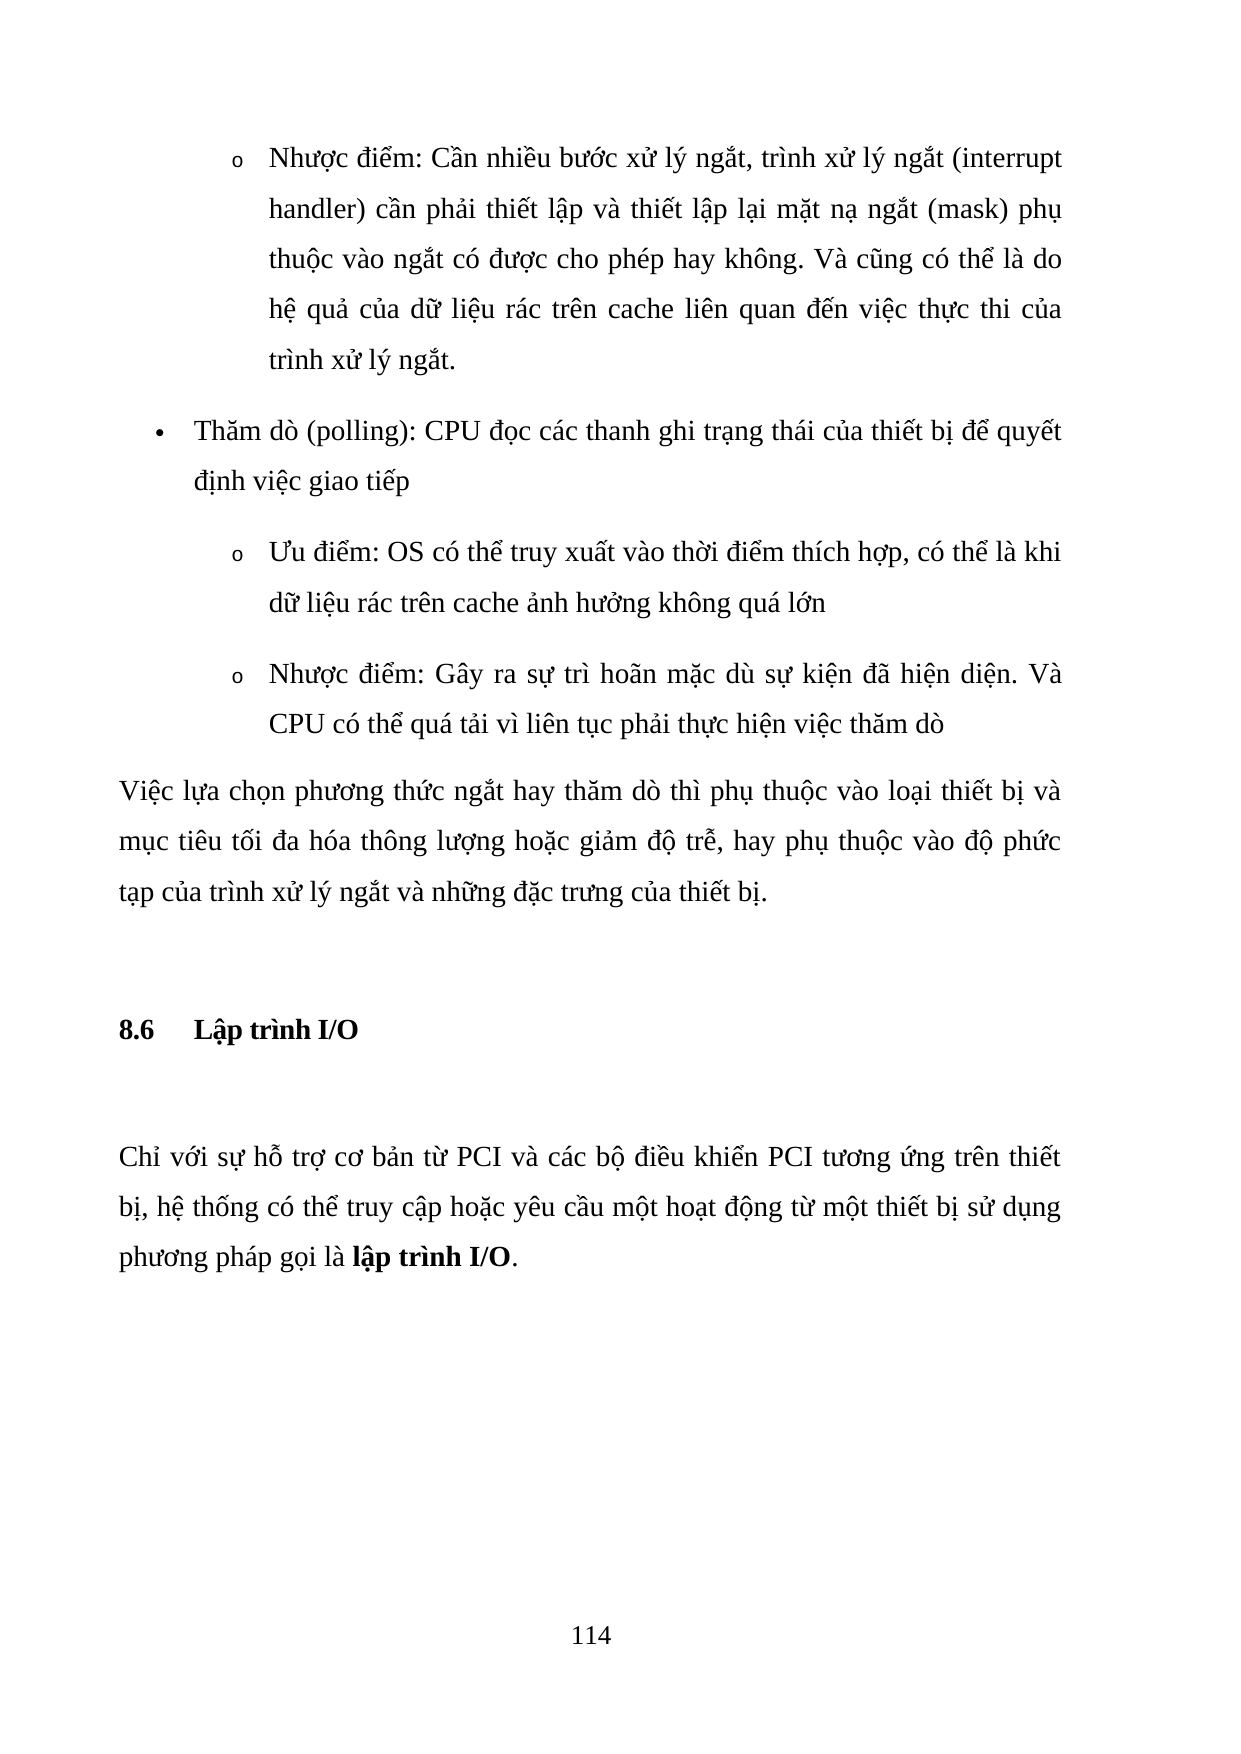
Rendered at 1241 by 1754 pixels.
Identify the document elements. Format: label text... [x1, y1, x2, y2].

list Thăm dò (polling): CPU đọc các thanh ghi trạng thái của thiết bị để quyết định việc giao tiếp [156, 413, 1063, 497]
text Việc lựa chọn phương thức ngắt hay thăm dò thì phụ thuộc vào loại thiết bị và mục tiêu tối đa hóa thông lượng hoặc giảm độ trễ, hay phụ thuộc vào độ phức tạp của trình xử lý ngắt và những đặc trưng của thiết bị. [118, 773, 1063, 907]
list Nhược điểm: Cần nhiều bước xử lý ngắt, trình xử lý ngắt (interrupt handler) cần phải thiết lập và thiết lập lại mặt nạ ngắt (mask) phụ thuộc vào ngắt có được cho phép hay không. Và cũng có thể là do hệ quả của dữ liệu rác trên cache liên quan đến việc thực thi của trình xử lý ngắt. [231, 141, 1063, 375]
text Chỉ với sự hỗ trợ cơ bản từ PCI và các bộ điều khiển PCI tương ứng trên thiết bị, hệ thống có thể truy cập hoặc yêu cầu một hoạt động từ một thiết bị sử dụng phương pháp gọi là lập trình I/O. [118, 1139, 1063, 1273]
list Nhược điểm: Gây ra sự trì hoãn mặc dù sự kiện đã hiện diện. Và CPU có thể quá tải vì liên tục phải thực hiện việc thăm dò [231, 656, 1063, 740]
list Ưu điểm: OS có thể truy xuất vào thời điểm thích hợp, có thể là khi dữ liệu rác trên cache ảnh hưởng không quá lớn [231, 534, 1063, 618]
subtitle Lập trình I/O [118, 1012, 1063, 1046]
